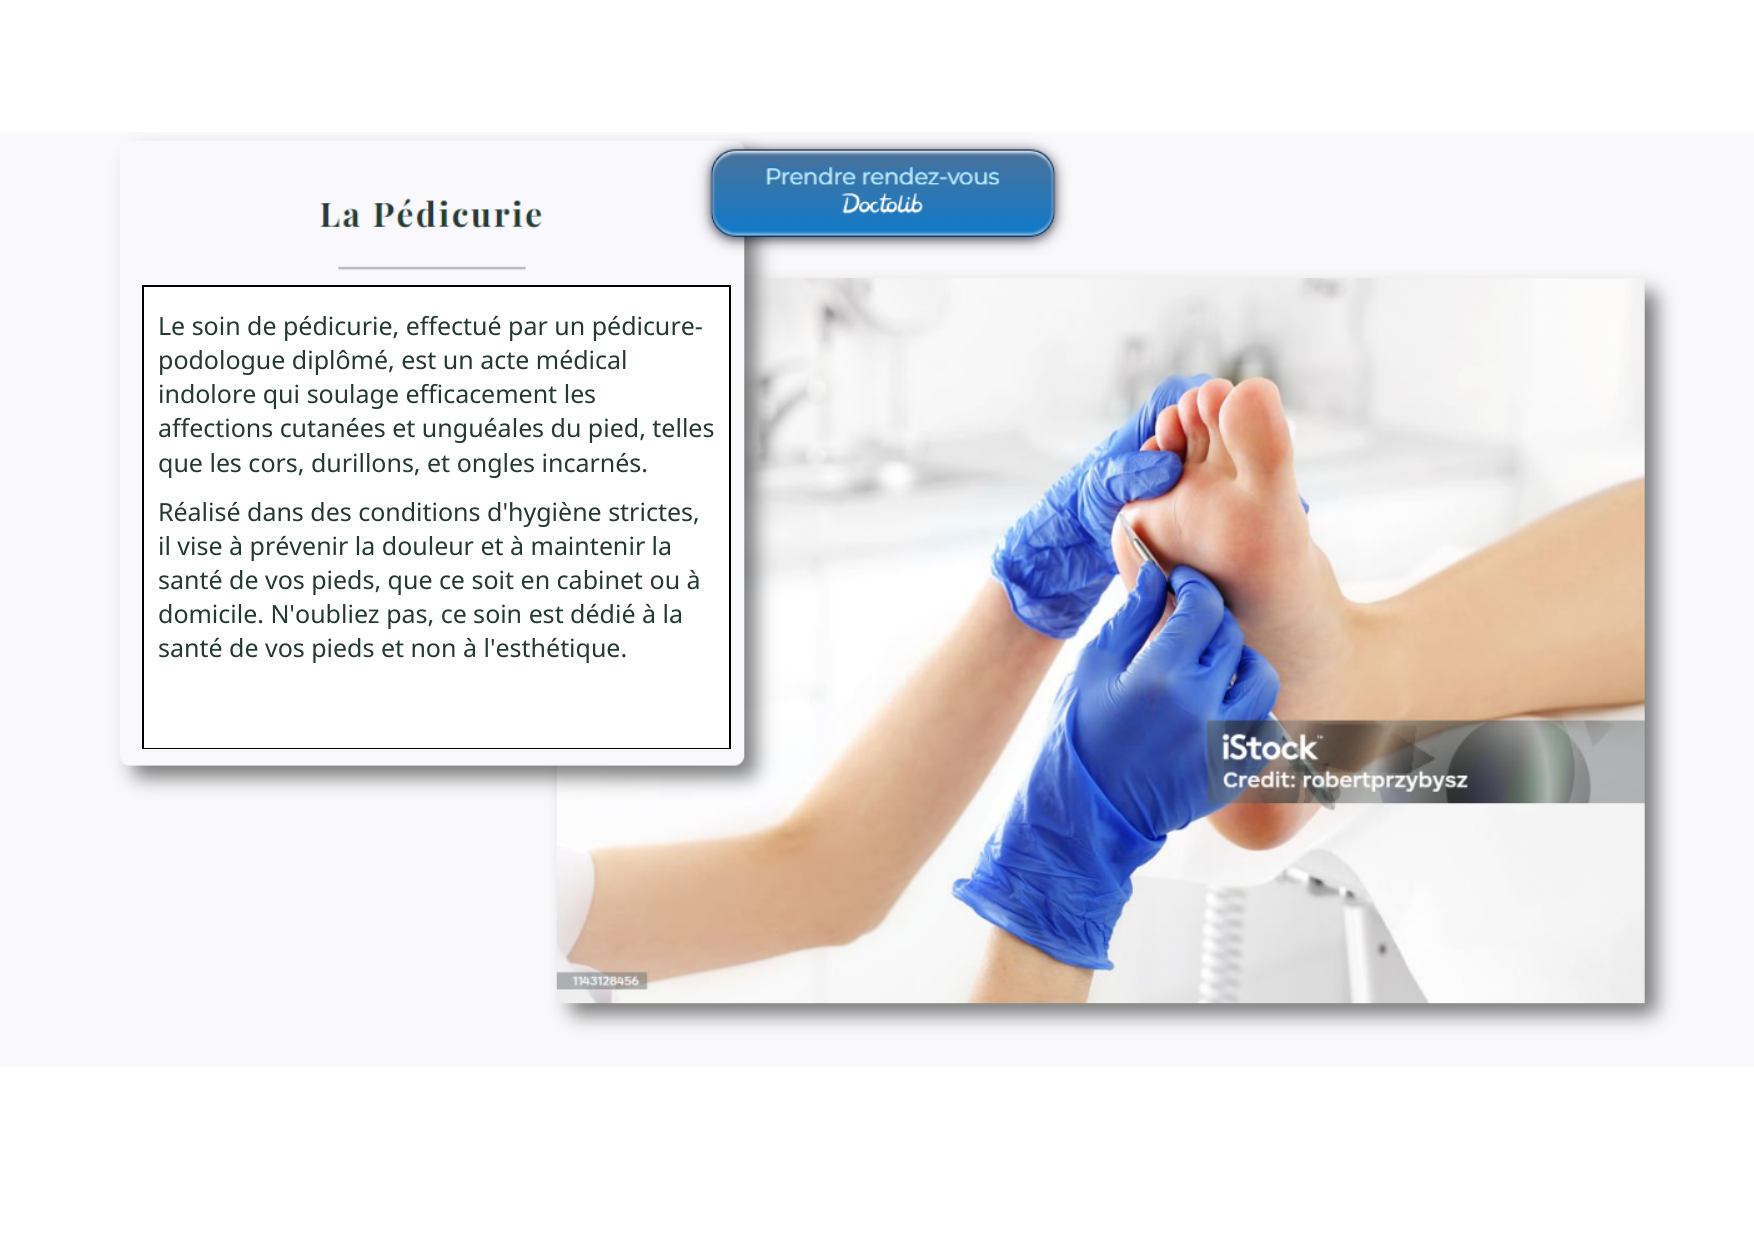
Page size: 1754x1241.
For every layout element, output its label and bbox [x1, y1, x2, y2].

picture [0, 132, 1754, 1067]
